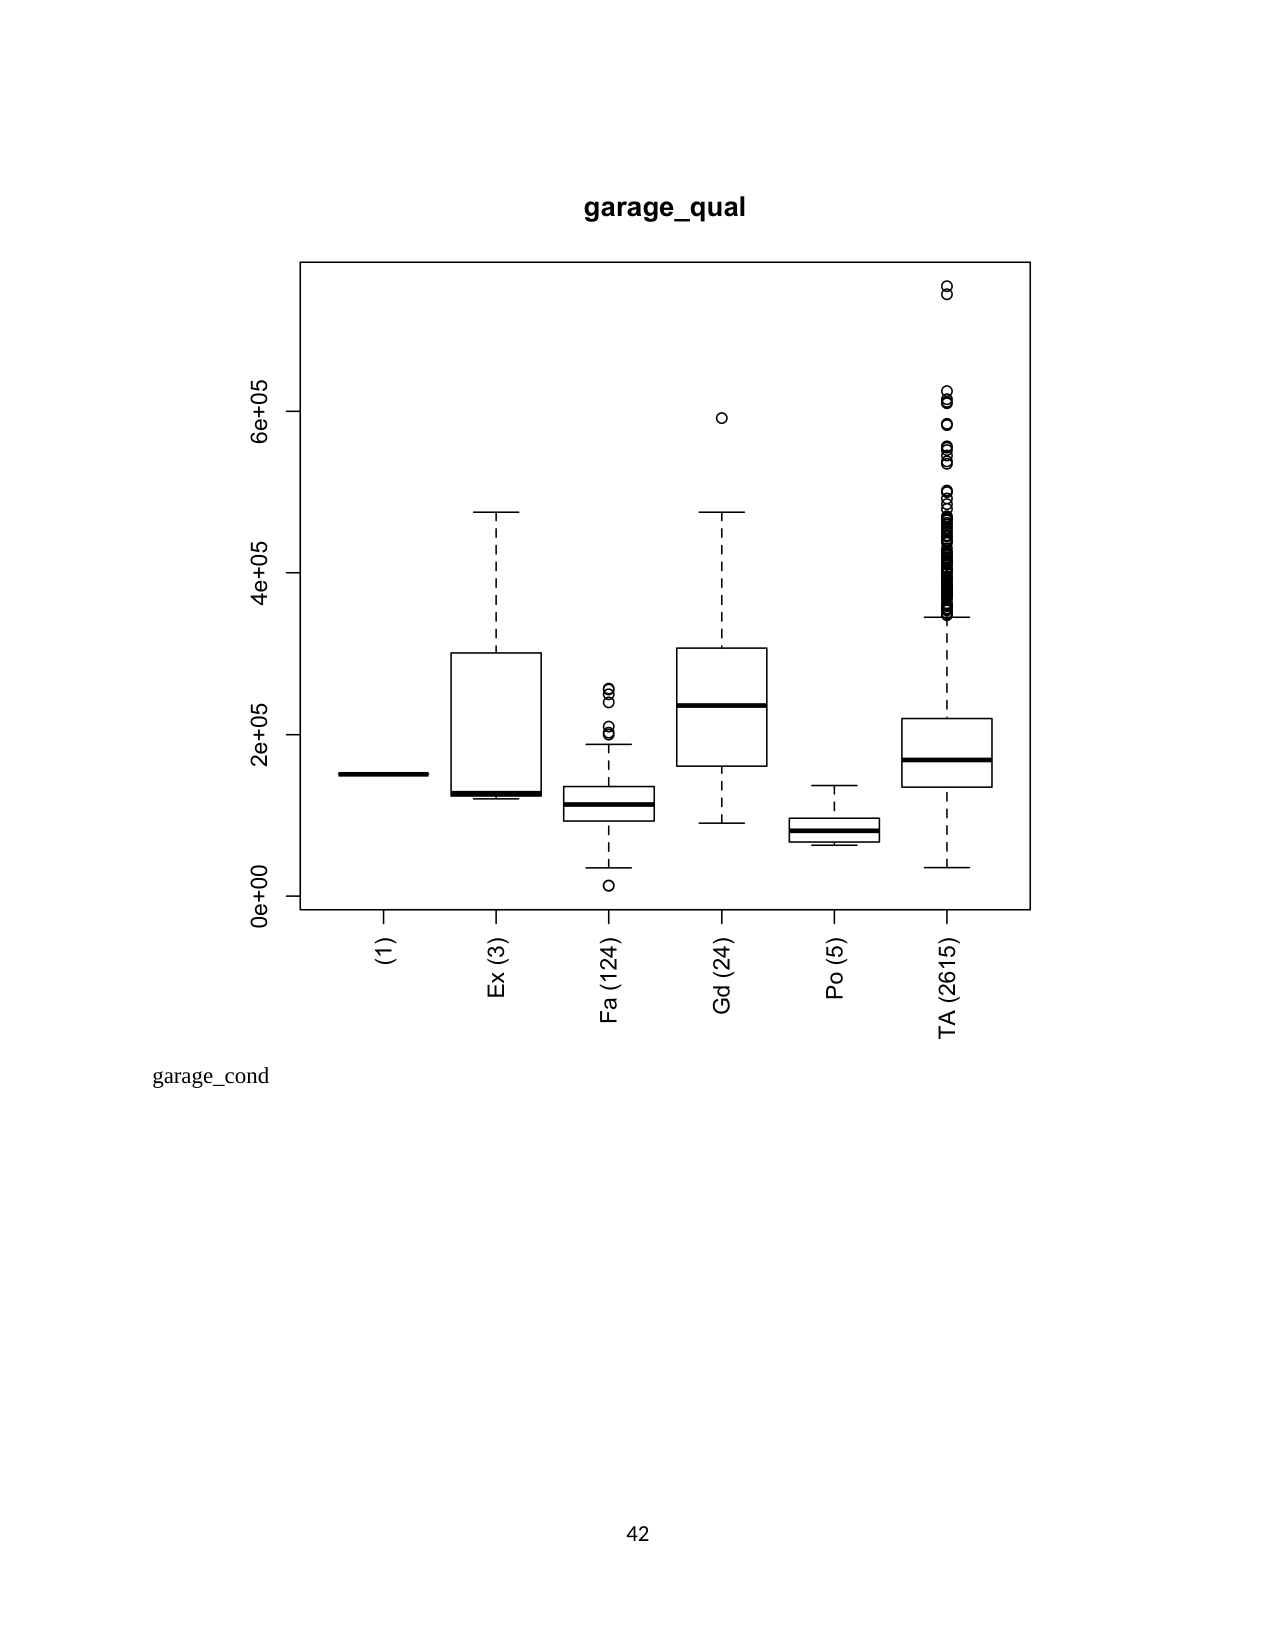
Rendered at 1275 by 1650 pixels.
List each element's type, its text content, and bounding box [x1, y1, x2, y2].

picture [187, 150, 1088, 1050]
text garage_cond [152, 1063, 1123, 1089]
